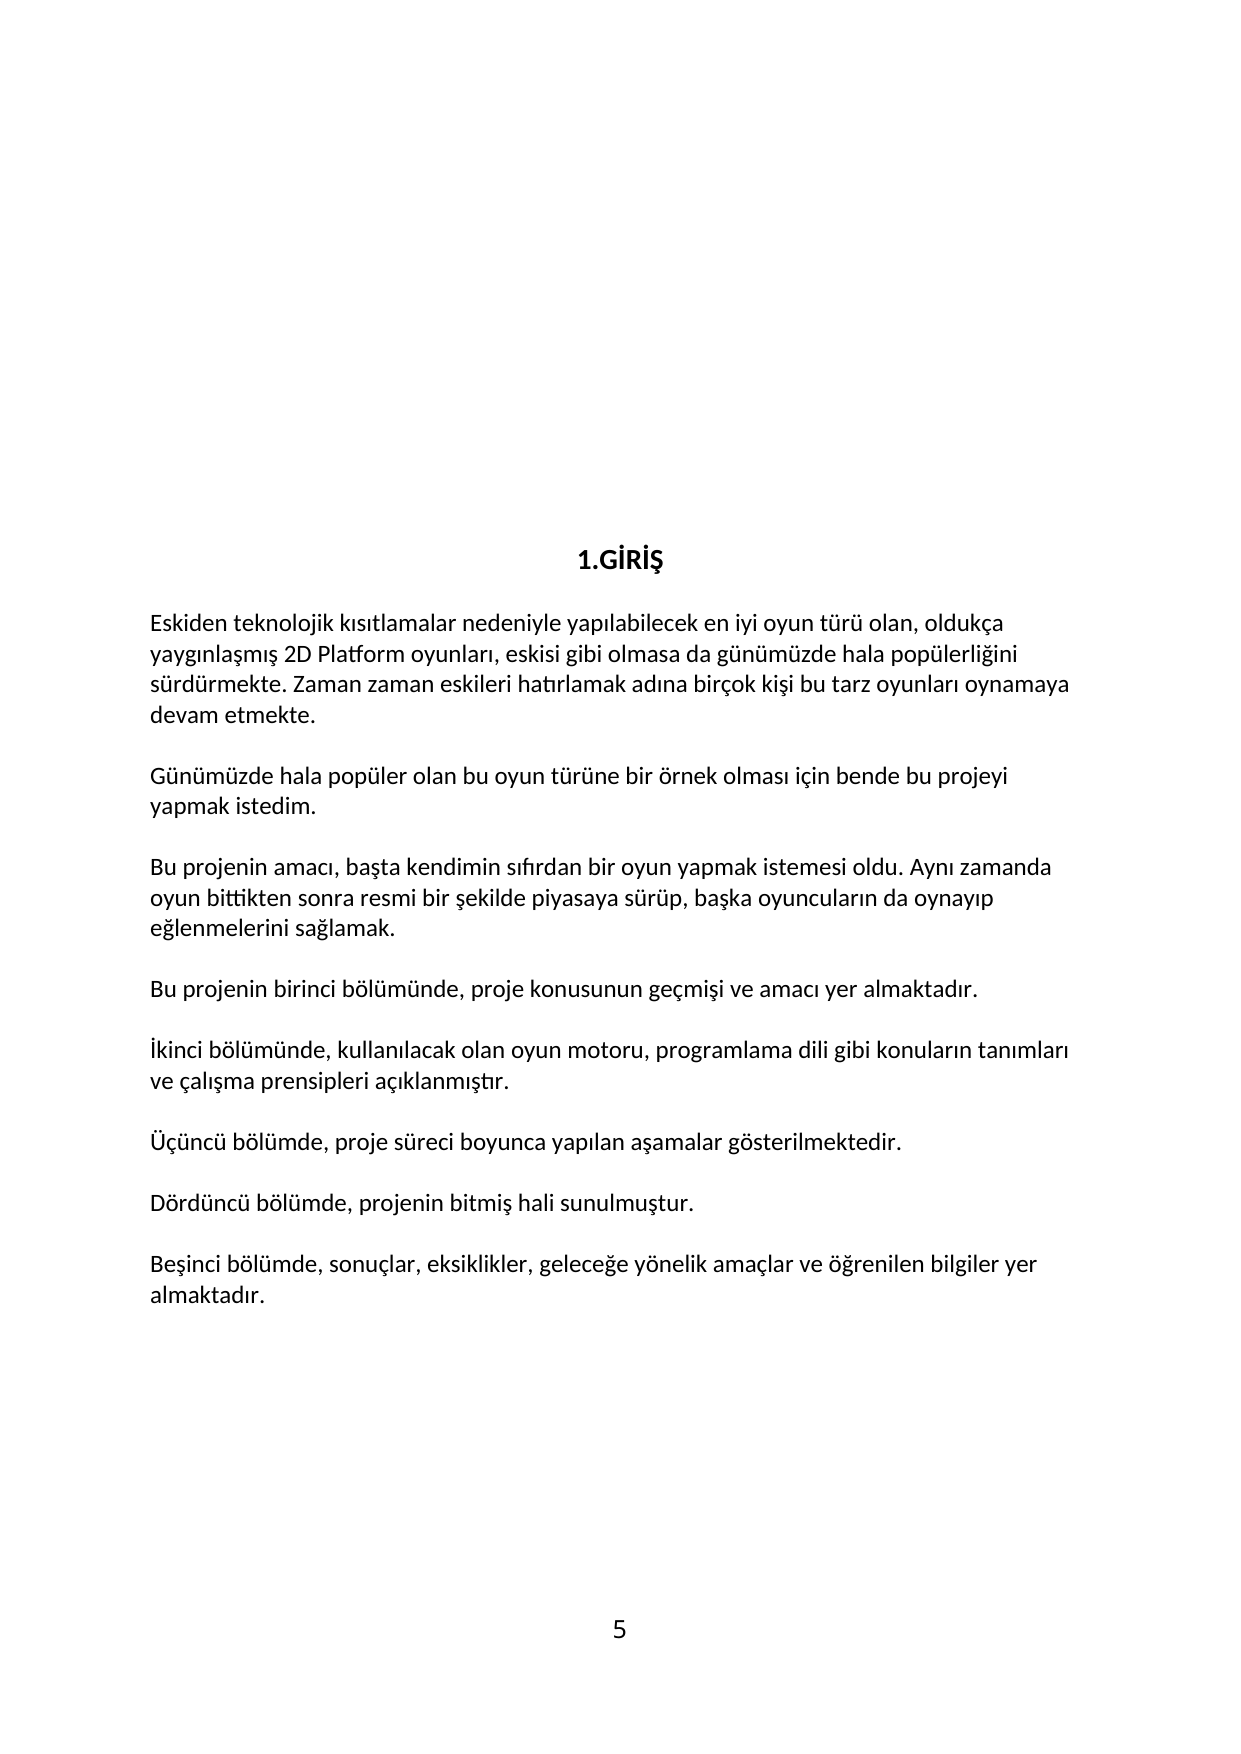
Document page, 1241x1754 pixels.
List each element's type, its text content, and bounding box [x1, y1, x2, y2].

text İkinci bölümünde, kullanılacak olan oyun motoru, programlama dili gibi konuların tanımları ve çalışma prensipleri açıklanmıştır. [150, 1035, 1090, 1096]
text Eskiden teknolojik kısıtlamalar nedeniyle yapılabilecek en iyi oyun türü olan, oldukça yaygınlaşmış 2D Platform oyunları, eskisi gibi olmasa da günümüzde hala popülerliğini sürdürmekte. Zaman zaman eskileri hatırlamak adına birçok kişi bu tarz oyunları oynamaya devam etmekte. [150, 607, 1090, 729]
text Dördüncü bölümde, projenin bitmiş hali sunulmuştur. [150, 1187, 1090, 1218]
text Beşinci bölümde, sonuçlar, eksiklikler, geleceğe yönelik amaçlar ve öğrenilen bilgiler yer almaktadır. [150, 1248, 1090, 1309]
text Günümüzde hala popüler olan bu oyun türüne bir örnek olması için bende bu projeyi yapmak istedim. [150, 760, 1090, 821]
text Bu projenin birinci bölümünde, proje konusunun geçmişi ve amacı yer almaktadır. [150, 974, 1090, 1004]
subtitle 1.GİRİŞ [150, 541, 1090, 577]
text Bu projenin amacı, başta kendimin sıfırdan bir oyun yapmak istemesi oldu. Aynı zamanda oyun bittikten sonra resmi bir şekilde piyasaya sürüp, başka oyuncuların da oynayıp eğlenmelerini sağlamak. [150, 852, 1090, 943]
text Üçüncü bölümde, proje süreci boyunca yapılan aşamalar gösterilmektedir. [150, 1126, 1090, 1157]
